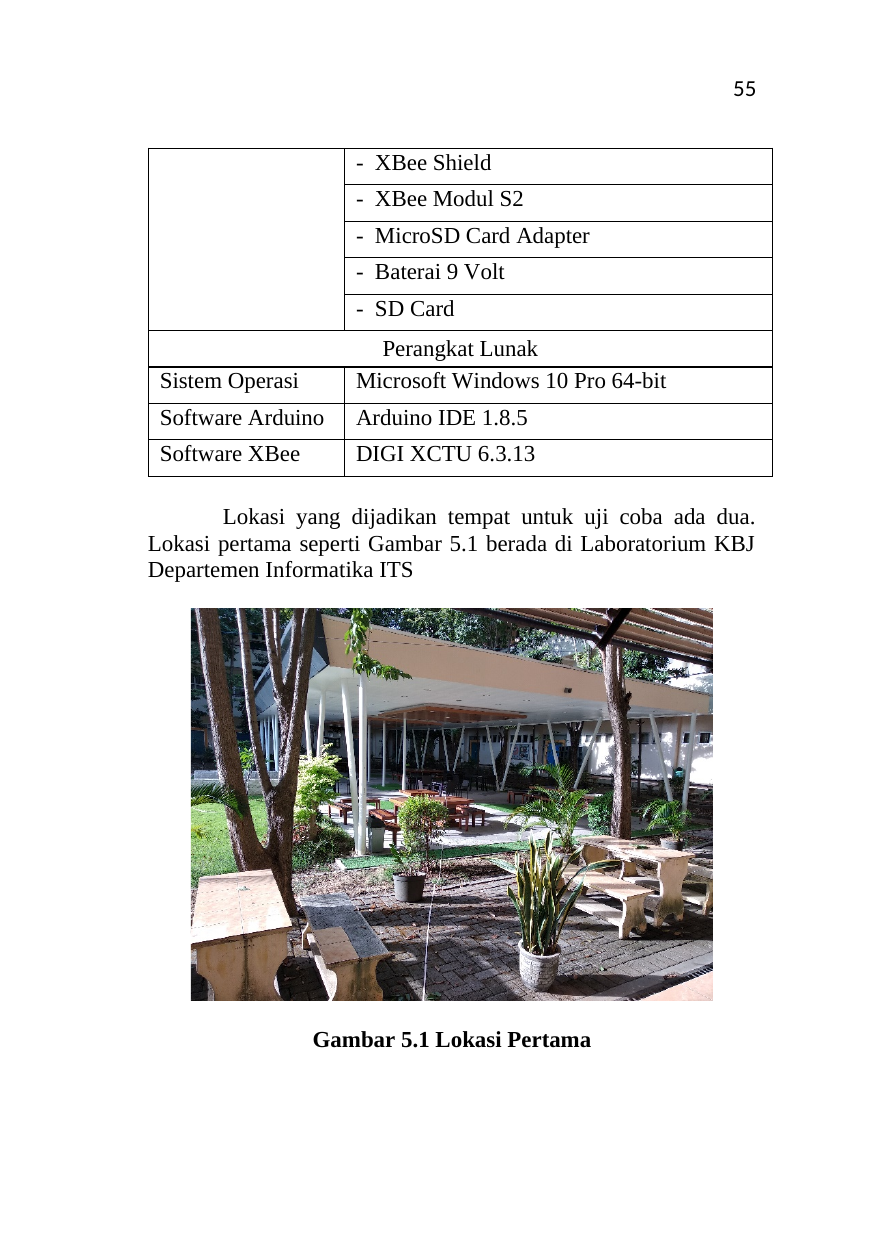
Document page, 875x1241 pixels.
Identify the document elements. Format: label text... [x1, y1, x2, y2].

picture [190, 608, 713, 1001]
table_cell - XBee Modul S2 [345, 185, 772, 221]
table_cell Arduino IDE 1.8.5 [345, 404, 772, 439]
table_cell - XBee Shield [345, 149, 772, 184]
table_cell - Baterai 9 Volt [345, 258, 772, 293]
text Lokasi yang dijadikan tempat untuk uji coba ada dua. Lokasi pertama seperti Gambar 5.1 berada di Laboratorium KBJ Departemen Informatika ITS [148, 503, 756, 582]
text Gambar 5. Lokasi Pertama [148, 1027, 756, 1053]
table_cell - SD Card [345, 295, 772, 330]
table_cell DIGI XCTU 6.3.13 [345, 440, 772, 476]
table_cell - MicroSD Card Adapter [345, 222, 772, 257]
table_cell Microsoft Windows 10 Pro 64-bit [345, 368, 772, 403]
table_cell Perangkat Lunak [149, 331, 772, 366]
table_cell Software Arduino [149, 404, 344, 439]
table_cell Sistem Operasi [149, 368, 344, 403]
table_cell Software XBee [149, 440, 344, 476]
